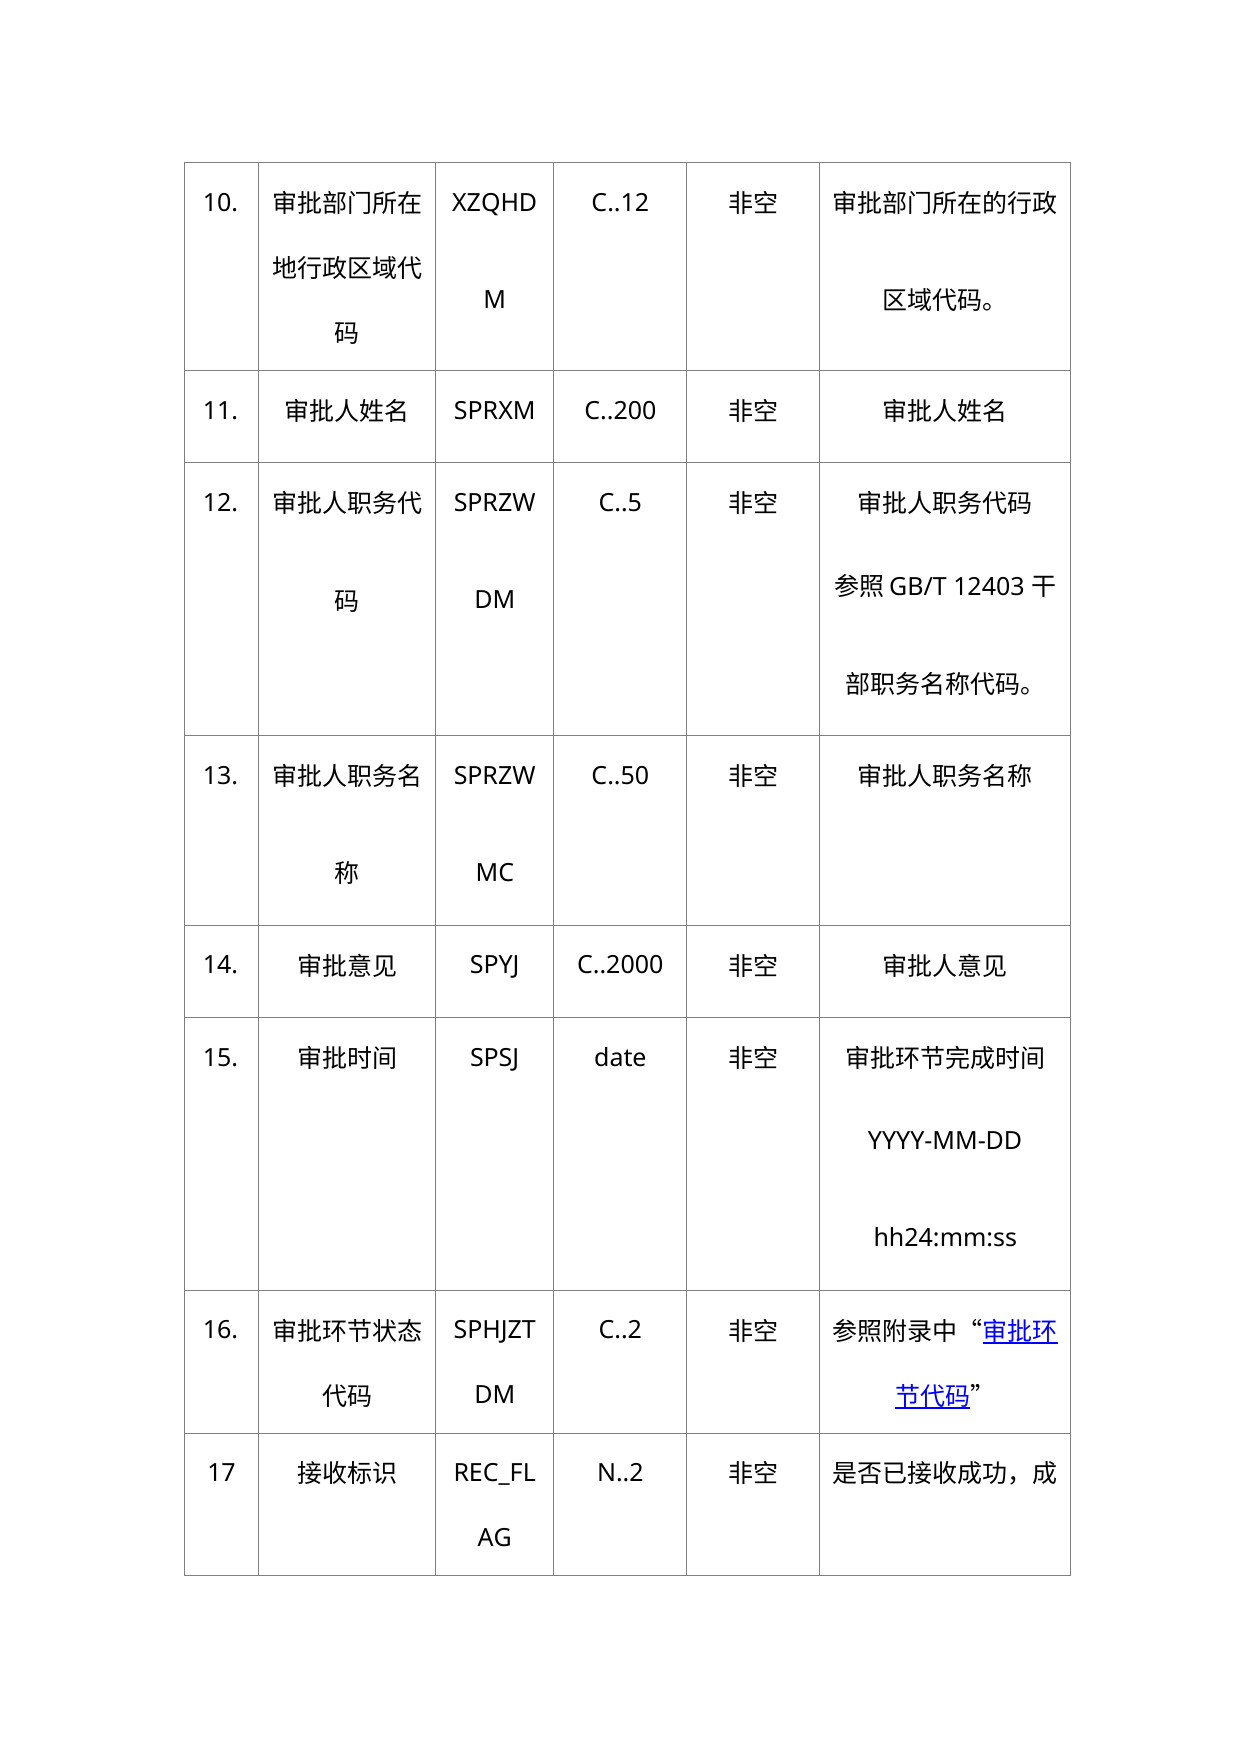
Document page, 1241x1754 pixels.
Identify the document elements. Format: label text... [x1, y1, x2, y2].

table_cell SPYJ [436, 926, 553, 1017]
table_cell 审批环节完成时间 YYYY-MM-DD hh24:mm:ss [820, 1018, 1070, 1289]
table_cell [185, 736, 258, 924]
table_cell SPRZWMC [436, 736, 553, 924]
table_cell C..5 [554, 463, 686, 735]
table_cell 非空 [687, 736, 819, 924]
table_cell 非空 [687, 163, 819, 370]
table_cell 非空 [687, 1434, 819, 1575]
table_cell [185, 926, 258, 1017]
table_cell 非空 [687, 1018, 819, 1289]
table_cell 审批人姓名 [259, 371, 435, 462]
table_cell 审批时间 [259, 1018, 435, 1289]
table_cell C..50 [554, 736, 686, 924]
table_cell [185, 463, 258, 735]
table_cell C..200 [554, 371, 686, 462]
table_cell 17 [185, 1434, 258, 1575]
table_cell 审批人职务代码 参照GB/T 12403 干部职务名称代码。 [820, 463, 1070, 735]
table_cell C..12 [554, 163, 686, 370]
table_cell REC_FLAG [436, 1434, 553, 1575]
table_cell 审批部门所在地行政区域代码 [259, 163, 435, 370]
table_cell C..2000 [554, 926, 686, 1017]
table_cell [185, 163, 258, 370]
table_cell 审批环节状态代码 [259, 1291, 435, 1432]
table_cell SPSJ [436, 1018, 553, 1289]
table_cell 非空 [687, 371, 819, 462]
table_cell 审批人职务代码 [259, 463, 435, 735]
table_cell 非空 [687, 463, 819, 735]
table_cell SPRXM [436, 371, 553, 462]
table_cell [185, 371, 258, 462]
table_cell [820, 1434, 1070, 1575]
table_cell SPHJZTDM [436, 1291, 553, 1432]
table_cell 审批意见 [259, 926, 435, 1017]
table_cell 非空 [687, 1291, 819, 1432]
table_cell 参照附录中“审批环节代码” [820, 1291, 1070, 1432]
table_cell 非空 [687, 926, 819, 1017]
table_cell N..2 [554, 1434, 686, 1575]
table_cell XZQHDM [436, 163, 553, 370]
table_cell [185, 1291, 258, 1432]
table_cell 审批人姓名 [820, 371, 1070, 462]
table_cell 审批部门所在的行政区域代码。 [820, 163, 1070, 370]
table_cell date [554, 1018, 686, 1289]
table_cell [185, 1018, 258, 1289]
table_cell C..2 [554, 1291, 686, 1432]
table_cell 审批人意见 [820, 926, 1070, 1017]
table_cell 审批人职务名称 [820, 736, 1070, 924]
table_cell SPRZWDM [436, 463, 553, 735]
table_cell 接收标识 [259, 1434, 435, 1575]
table_cell 审批人职务名称 [259, 736, 435, 924]
